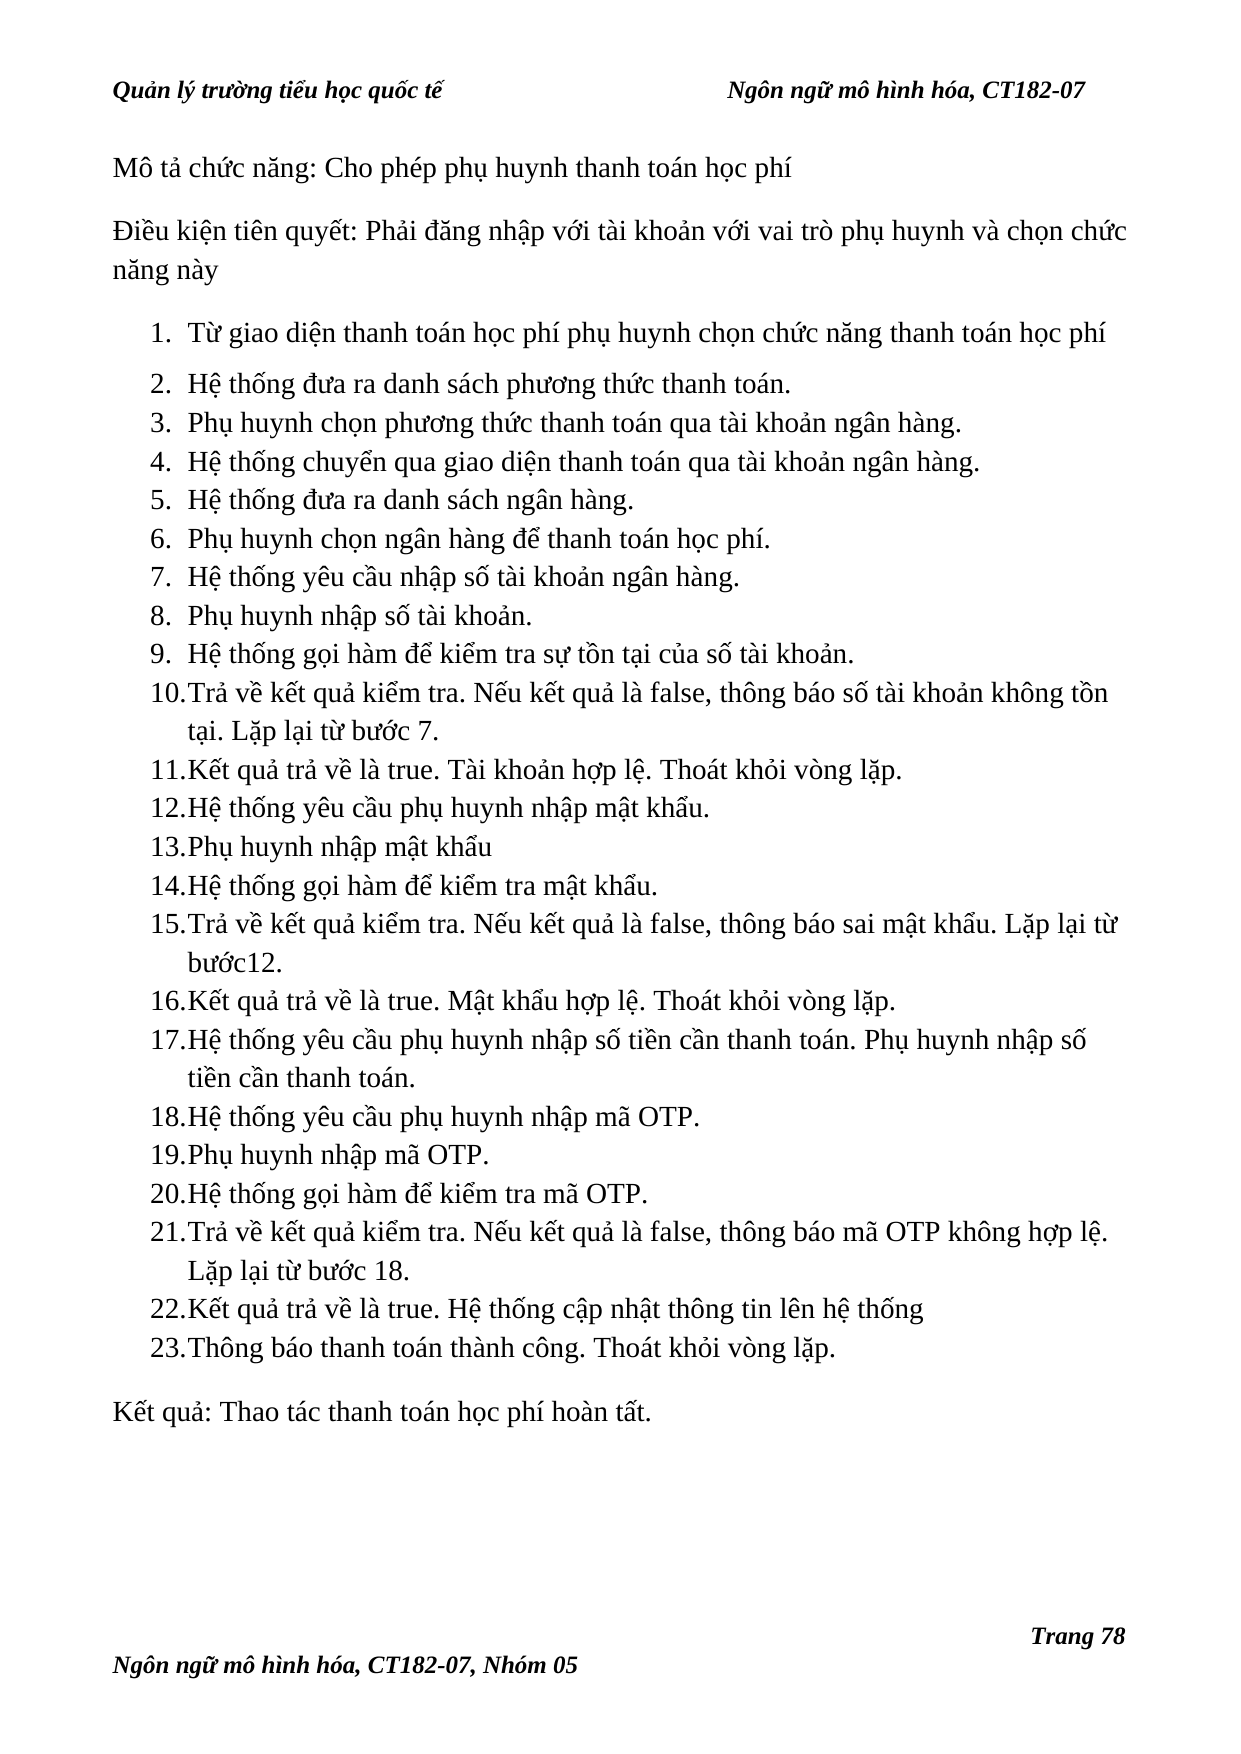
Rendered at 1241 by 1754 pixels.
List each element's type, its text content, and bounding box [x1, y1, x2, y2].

text Điều kiện tiên quyết: Phải đăng nhập với tài khoản với vai trò phụ huynh và chọn chức năng này [112, 213, 1128, 286]
list Phụ huynh nhập mã OTP. [150, 1137, 1128, 1171]
list Phụ huynh chọn phương thức thanh toán qua tài khoản ngân hàng. [150, 405, 1128, 439]
text Mô tả chức năng: Cho phép phụ huynh thanh toán học phí [112, 150, 1128, 183]
list Trả về kết quả kiểm tra. Nếu kết quả là false, thông báo mã OTP không hợp lệ. Lặp lại từ bước 18. [150, 1214, 1128, 1287]
text Kết quả: Thao tác thanh toán học phí hoàn tất. [112, 1394, 1128, 1427]
list Trả về kết quả kiểm tra. Nếu kết quả là false, thông báo sai mật khẩu. Lặp lại từ bước12. [150, 906, 1128, 978]
list Phụ huynh chọn ngân hàng để thanh toán học phí. [150, 521, 1128, 554]
list Hệ thống gọi hàm để kiểm tra mã OTP. [150, 1176, 1128, 1209]
list Trả về kết quả kiểm tra. Nếu kết quả là false, thông báo số tài khoản không tồn tại. Lặp lại từ bước 7. [150, 675, 1128, 747]
list Hệ thống gọi hàm để kiểm tra sự tồn tại của số tài khoản. [150, 636, 1128, 670]
list Hệ thống yêu cầu phụ huynh nhập mật khẩu. [150, 791, 1128, 824]
list Kết quả trả về là true. Tài khoản hợp lệ. Thoát khỏi vòng lặp. [150, 752, 1128, 786]
list Phụ huynh nhập mật khẩu [150, 829, 1128, 863]
list Hệ thống yêu cầu nhập số tài khoản ngân hàng. [150, 559, 1128, 593]
list Hệ thống chuyển qua giao diện thanh toán qua tài khoản ngân hàng. [150, 444, 1128, 477]
list Từ giao diện thanh toán học phí phụ huynh chọn chức năng thanh toán học phí [150, 316, 1128, 349]
list Hệ thống yêu cầu phụ huynh nhập mã OTP. [150, 1099, 1128, 1132]
list Hệ thống yêu cầu phụ huynh nhập số tiền cần thanh toán. Phụ huynh nhập số tiền cần thanh toán. [150, 1022, 1128, 1094]
list Hệ thống gọi hàm để kiểm tra mật khẩu. [150, 868, 1128, 901]
list Phụ huynh nhập số tài khoản. [150, 598, 1128, 631]
list Hệ thống đưa ra danh sách phương thức thanh toán. [150, 367, 1128, 400]
list Kết quả trả về là true. Mật khẩu hợp lệ. Thoát khỏi vòng lặp. [150, 983, 1128, 1017]
list Hệ thống đưa ra danh sách ngân hàng. [150, 482, 1128, 516]
list Thông báo thanh toán thành công. Thoát khỏi vòng lặp. [150, 1330, 1128, 1364]
list Kết quả trả về là true. Hệ thống cập nhật thông tin lên hệ thống [150, 1292, 1128, 1325]
